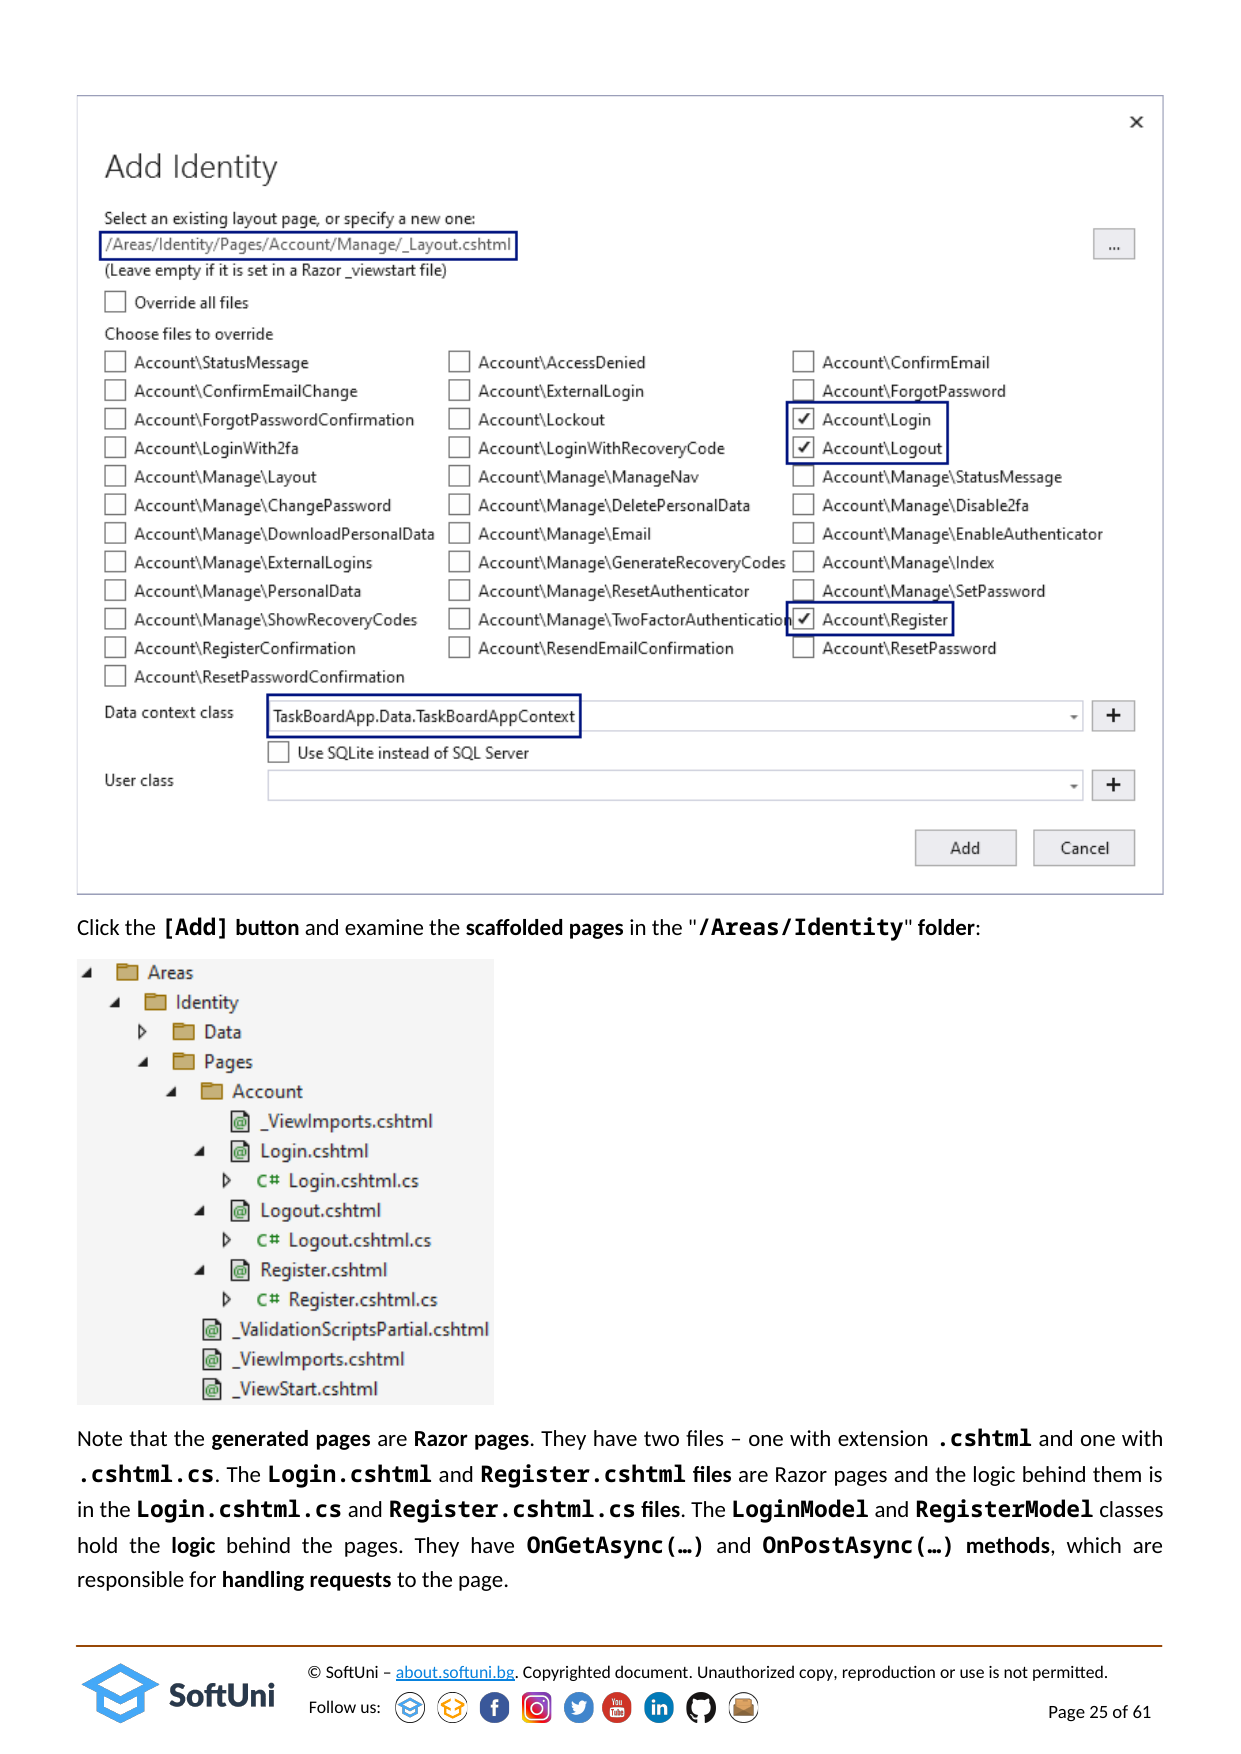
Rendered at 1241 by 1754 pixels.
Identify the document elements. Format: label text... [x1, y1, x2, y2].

text Click the [Add] button and examine the scaffolded pages in the "/Areas/Identity" folder: [77, 911, 1163, 942]
picture [728, 1692, 759, 1723]
picture [564, 1692, 594, 1723]
picture [76, 95, 1164, 895]
picture [644, 1714, 653, 1723]
picture [437, 1692, 468, 1723]
picture [686, 1692, 716, 1723]
picture [75, 1658, 281, 1729]
picture [76, 959, 494, 1405]
picture [665, 1714, 674, 1723]
picture [479, 1692, 510, 1723]
picture [395, 1692, 425, 1723]
picture [658, 1705, 667, 1714]
picture [602, 1692, 632, 1723]
text Note that the generated pages are Razor pages. They have two files – one with extension .cshtml and one with .cshtml.cs. The Login.cshtml and Register.cshtml files are Razor pages and the logic behind them is in the Login.cshtml.cs and Register.cshtml.cs files. The LoginModel and RegisterModel classes hold the logic behind the pages. They have OnGetAsync(…) and OnPostAsync(…) methods, which are responsible for handling requests to the page. [77, 1422, 1163, 1593]
picture [522, 1692, 552, 1723]
picture [665, 1692, 674, 1701]
picture [644, 1692, 653, 1701]
